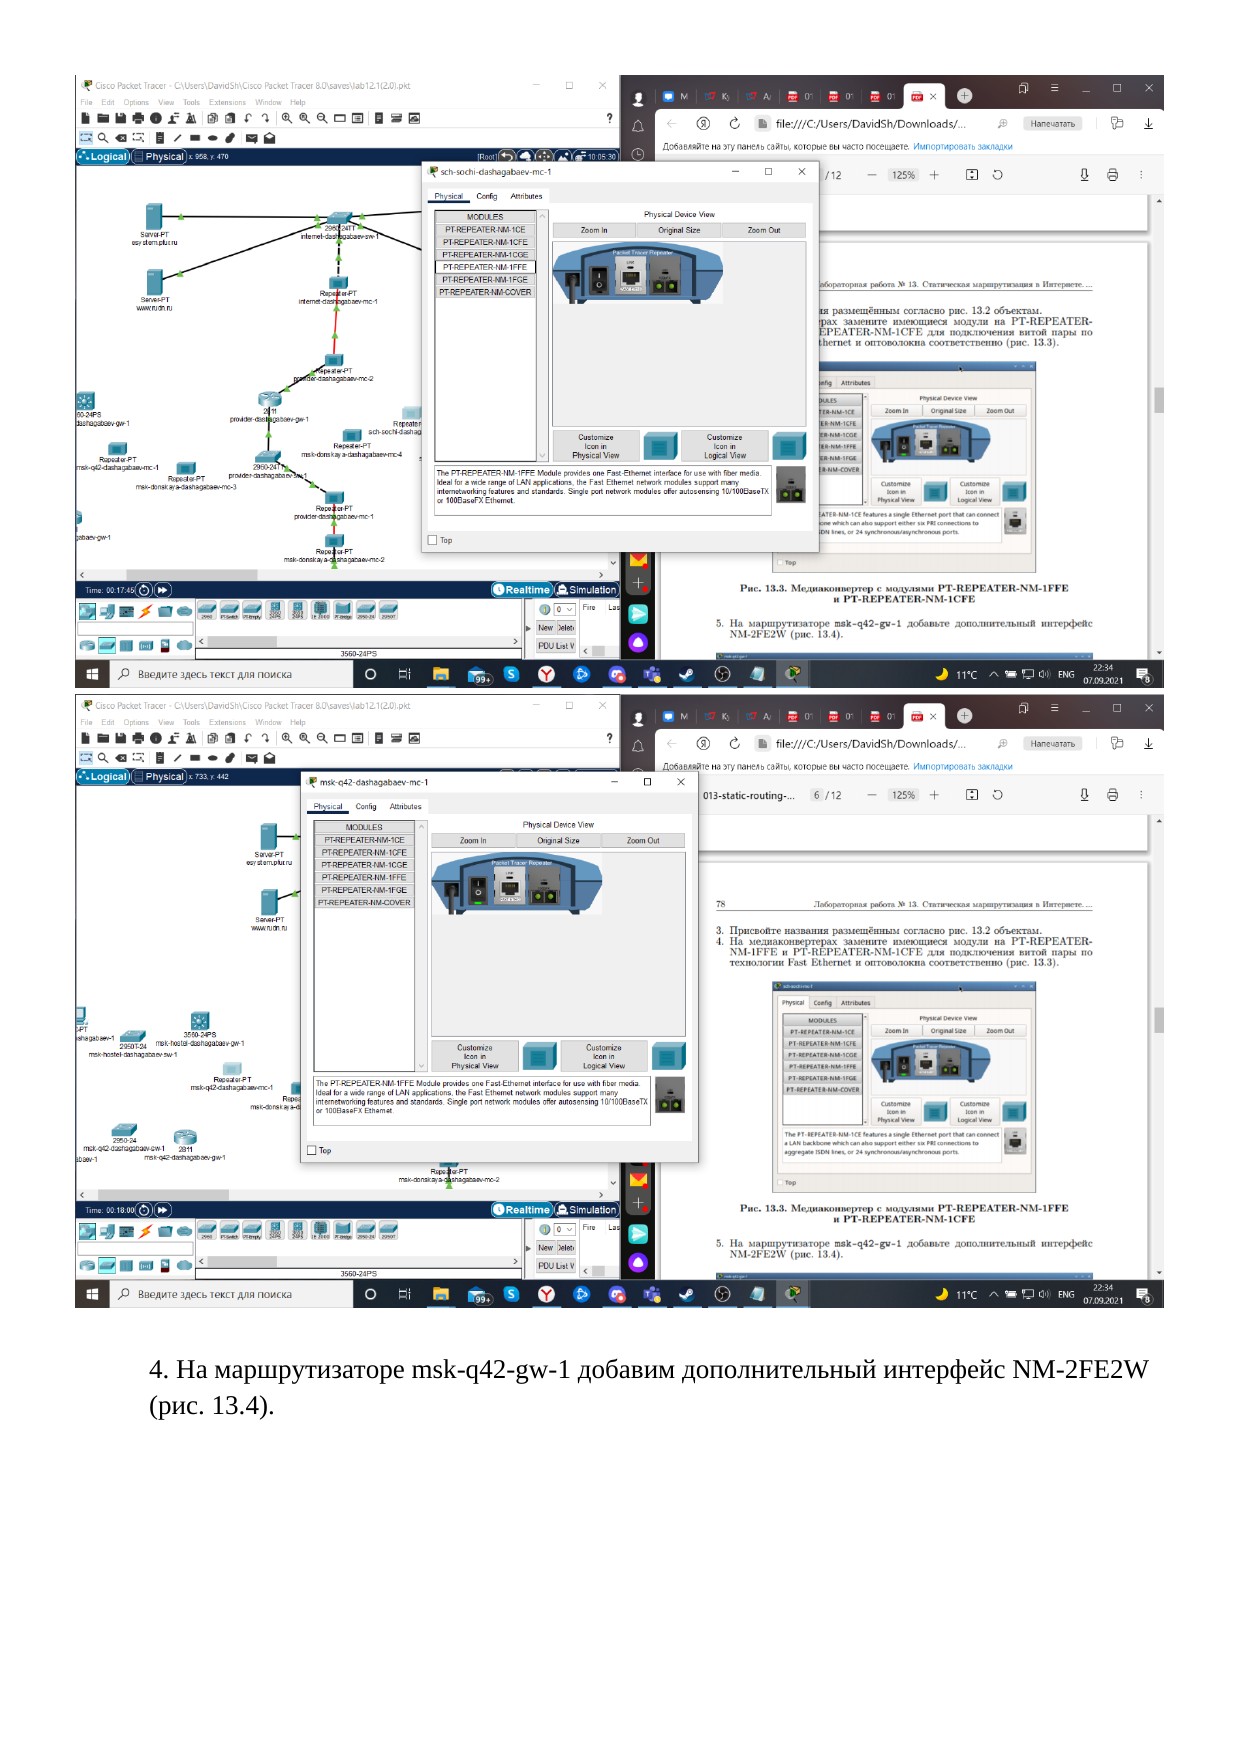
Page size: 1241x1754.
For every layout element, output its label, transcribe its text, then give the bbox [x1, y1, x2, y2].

picture [75, 75, 1164, 688]
text 4. На маршрутизаторе msk-q42-gw-1 добавим дополнительный интерфейс NM-2FE2W (рис. 13.4). [149, 1353, 1165, 1420]
picture [75, 694, 1164, 1308]
